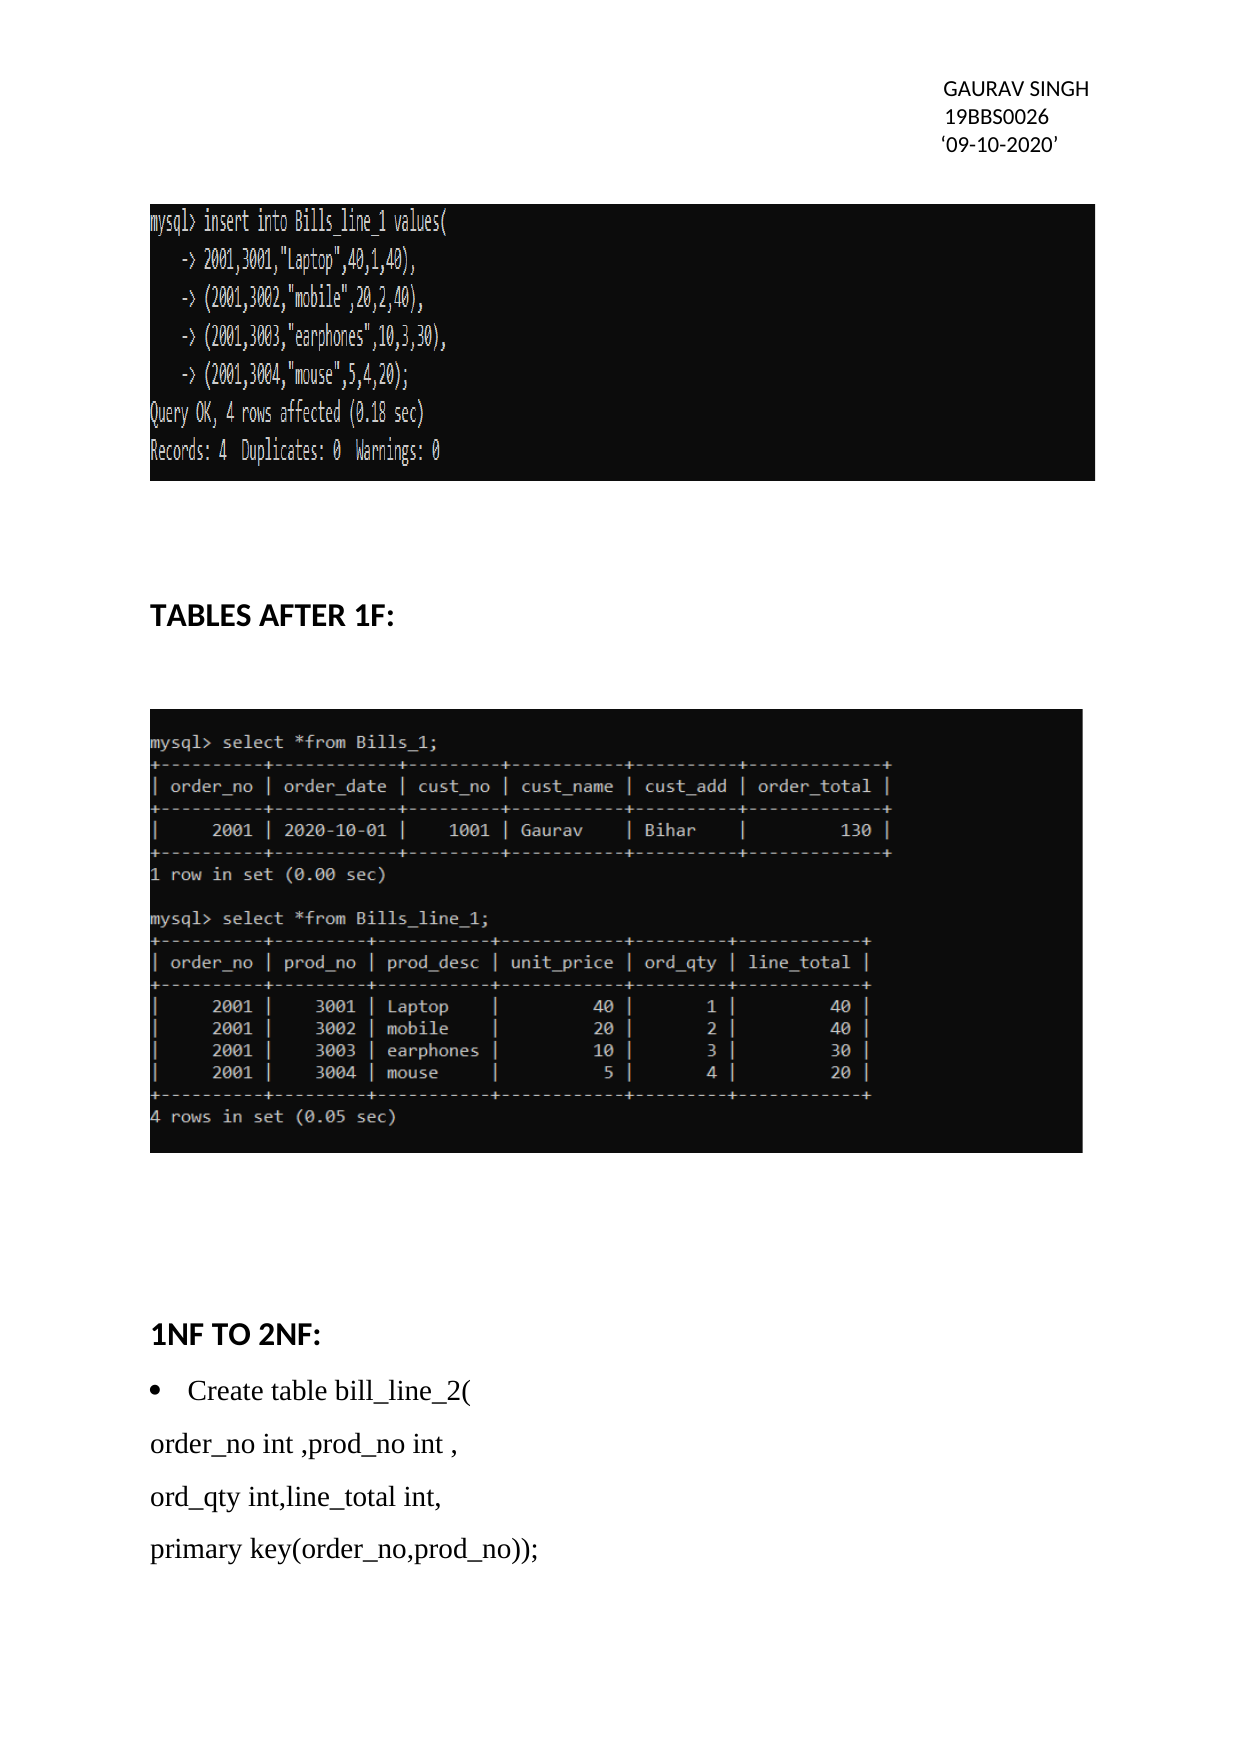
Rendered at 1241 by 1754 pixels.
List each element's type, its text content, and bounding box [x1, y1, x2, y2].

text 1NF TO 2NF: [150, 1312, 1090, 1353]
list Create table bill_line_2( [150, 1373, 1090, 1407]
text primary key(order_no,prod_no)); [150, 1532, 1090, 1565]
text TABLES AFTER 1F: [150, 593, 1090, 634]
picture [150, 204, 1096, 481]
picture [150, 709, 1083, 1153]
text order_no int ,prod_no int , [150, 1426, 1090, 1459]
text ord_qty int,line_total int, [150, 1479, 1090, 1512]
